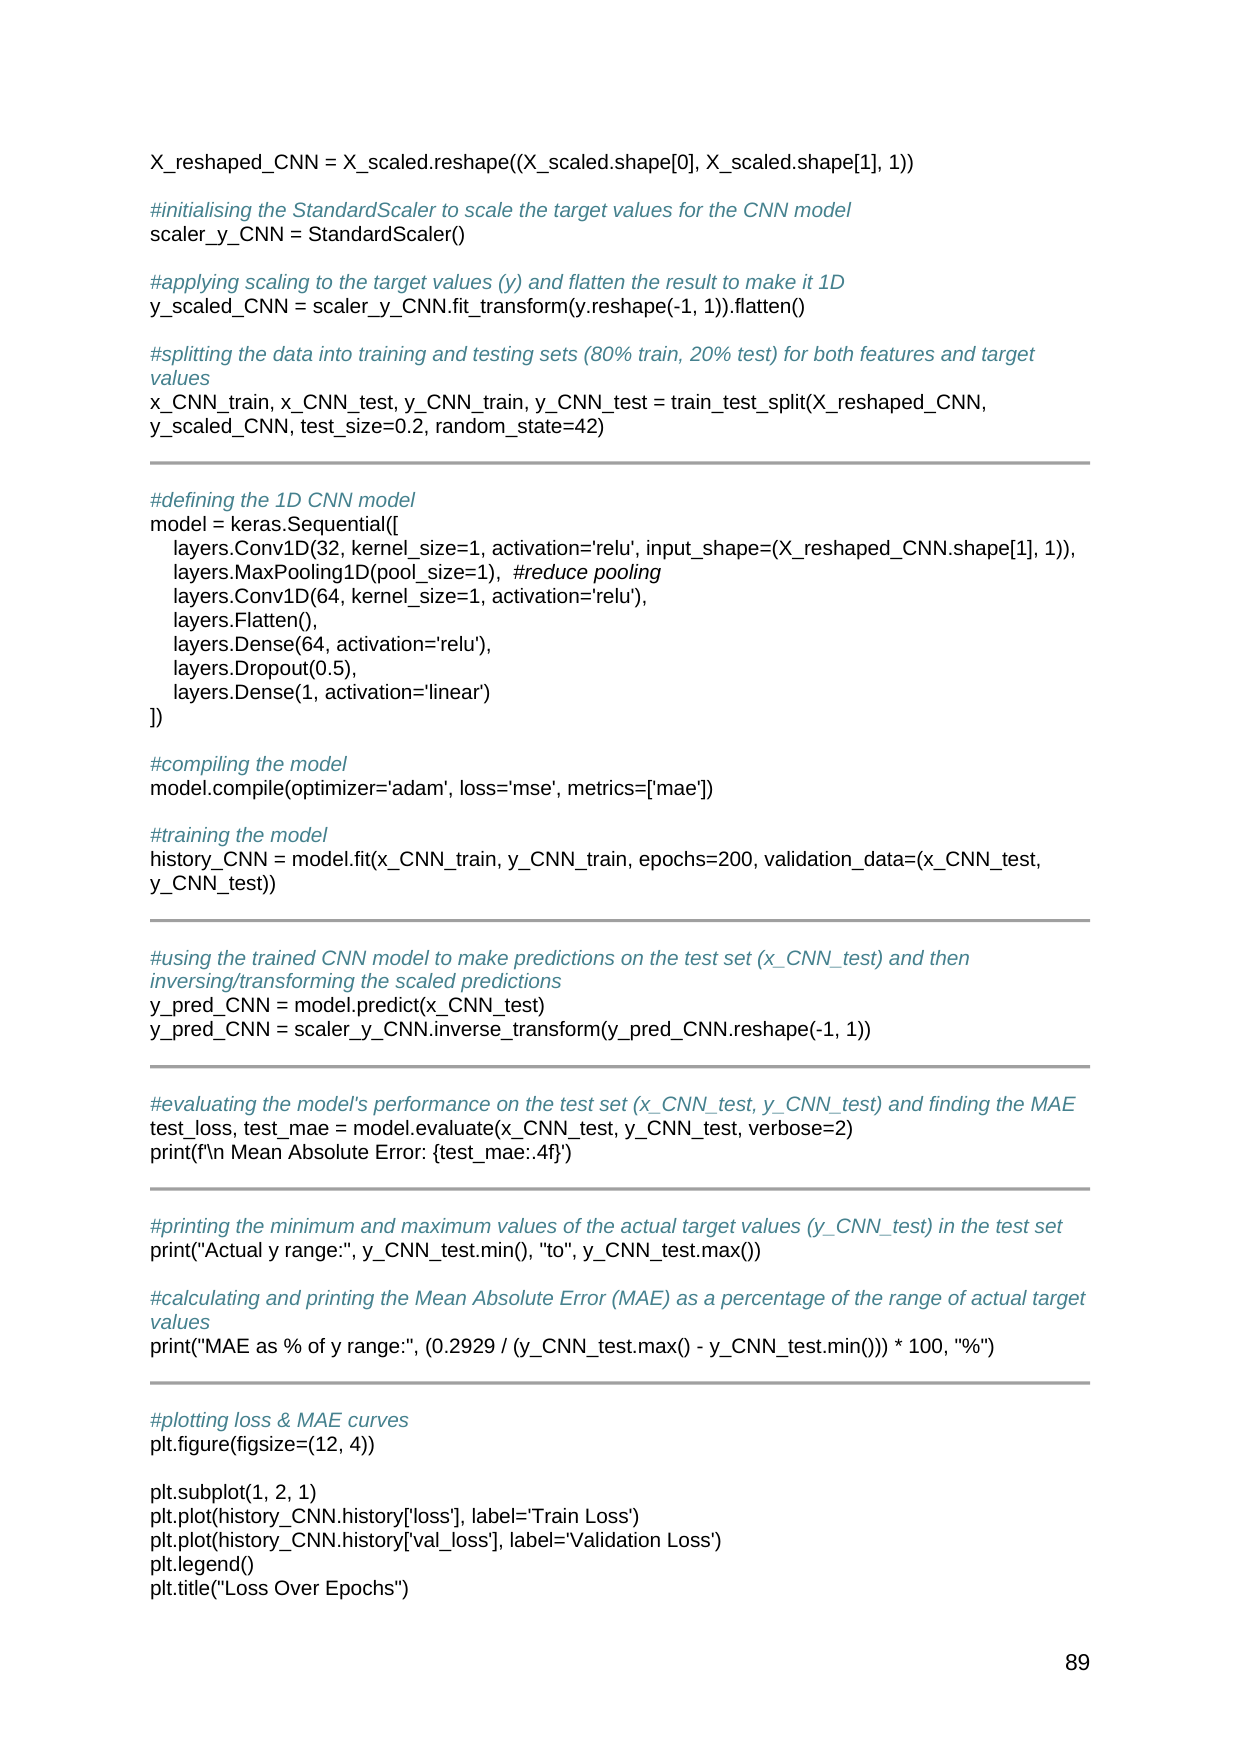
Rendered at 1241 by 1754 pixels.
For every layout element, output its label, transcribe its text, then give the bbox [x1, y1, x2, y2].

text y_pred_CNN = model.predict(x_CNN_test) [150, 993, 1090, 1017]
text layers.Flatten(), [150, 608, 1090, 632]
text layers.Dropout(0.5), [150, 656, 1090, 679]
text #printing the minimum and maximum values of the actual target values (y_CNN_test) in the test set [150, 1214, 1090, 1238]
text model.compile(optimizer='adam', loss='mse', metrics=['mae']) [150, 775, 1090, 799]
text print(f'\n Mean Absolute Error: {test_mae:.4f}') [150, 1139, 1090, 1163]
text layers.MaxPooling1D(pool_size=1), #reduce pooling [150, 560, 1090, 584]
text #compiling the model [150, 751, 1090, 775]
text plt.plot(history_CNN.history['val_loss'], label='Validation Loss') [150, 1528, 1090, 1552]
text print("Actual y range:", y_CNN_test.min(), "to", y_CNN_test.max()) [150, 1238, 1090, 1262]
text #splitting the data into training and testing sets (80% train, 20% test) for both features and target values [150, 342, 1090, 389]
text layers.Dense(1, activation='linear') [150, 679, 1090, 703]
text model = keras.Sequential([ [150, 512, 1090, 536]
text layers.Conv1D(32, kernel_size=1, activation='relu', input_shape=(X_reshaped_CNN.shape[1], 1)), [150, 536, 1090, 560]
text scaler_y_CNN = StandardScaler() [150, 222, 1090, 246]
text #training the model [150, 823, 1090, 847]
text plt.legend() [150, 1552, 1090, 1576]
text #using the trained CNN model to make predictions on the test set (x_CNN_test) and then inversing/transforming the scaled predictions [150, 945, 1090, 993]
text print("MAE as % of y range:", (0.2929 / (y_CNN_test.max() - y_CNN_test.min())) * 100, "%") [150, 1333, 1090, 1357]
text layers.Conv1D(64, kernel_size=1, activation='relu'), [150, 584, 1090, 608]
text #evaluating the model's performance on the test set (x_CNN_test, y_CNN_test) and finding the MAE [150, 1092, 1090, 1116]
text #initialising the StandardScaler to scale the target values for the CNN model [150, 198, 1090, 222]
text ]) [150, 703, 1090, 727]
text plt.plot(history_CNN.history['loss'], label='Train Loss') [150, 1504, 1090, 1528]
text #calculating and printing the Mean Absolute Error (MAE) as a percentage of the range of actual target values [150, 1286, 1090, 1333]
text y_pred_CNN = scaler_y_CNN.inverse_transform(y_pred_CNN.reshape(-1, 1)) [150, 1017, 1090, 1041]
text x_CNN_train, x_CNN_test, y_CNN_train, y_CNN_test = train_test_split(X_reshaped_CNN, y_scaled_CNN, test_size=0.2, random_state=42) [150, 389, 1090, 437]
text y_scaled_CNN = scaler_y_CNN.fit_transform(y.reshape(-1, 1)).flatten() [150, 294, 1090, 318]
text #applying scaling to the target values (y) and flatten the result to make it 1D [150, 270, 1090, 294]
text #defining the 1D CNN model [150, 488, 1090, 512]
text X_reshaped_CNN = X_scaled.reshape((X_scaled.shape[0], X_scaled.shape[1], 1)) [150, 150, 1090, 174]
text layers.Dense(64, activation='relu'), [150, 632, 1090, 656]
text plt.subplot(1, 2, 1) [150, 1480, 1090, 1504]
text history_CNN = model.fit(x_CNN_train, y_CNN_train, epochs=200, validation_data=(x_CNN_test, y_CNN_test)) [150, 847, 1090, 895]
text plt.figure(figsize=(12, 4)) [150, 1432, 1090, 1456]
text plt.title("Loss Over Epochs") [150, 1576, 1090, 1599]
text test_loss, test_mae = model.evaluate(x_CNN_test, y_CNN_test, verbose=2) [150, 1116, 1090, 1139]
text #plotting loss & MAE curves [150, 1408, 1090, 1432]
